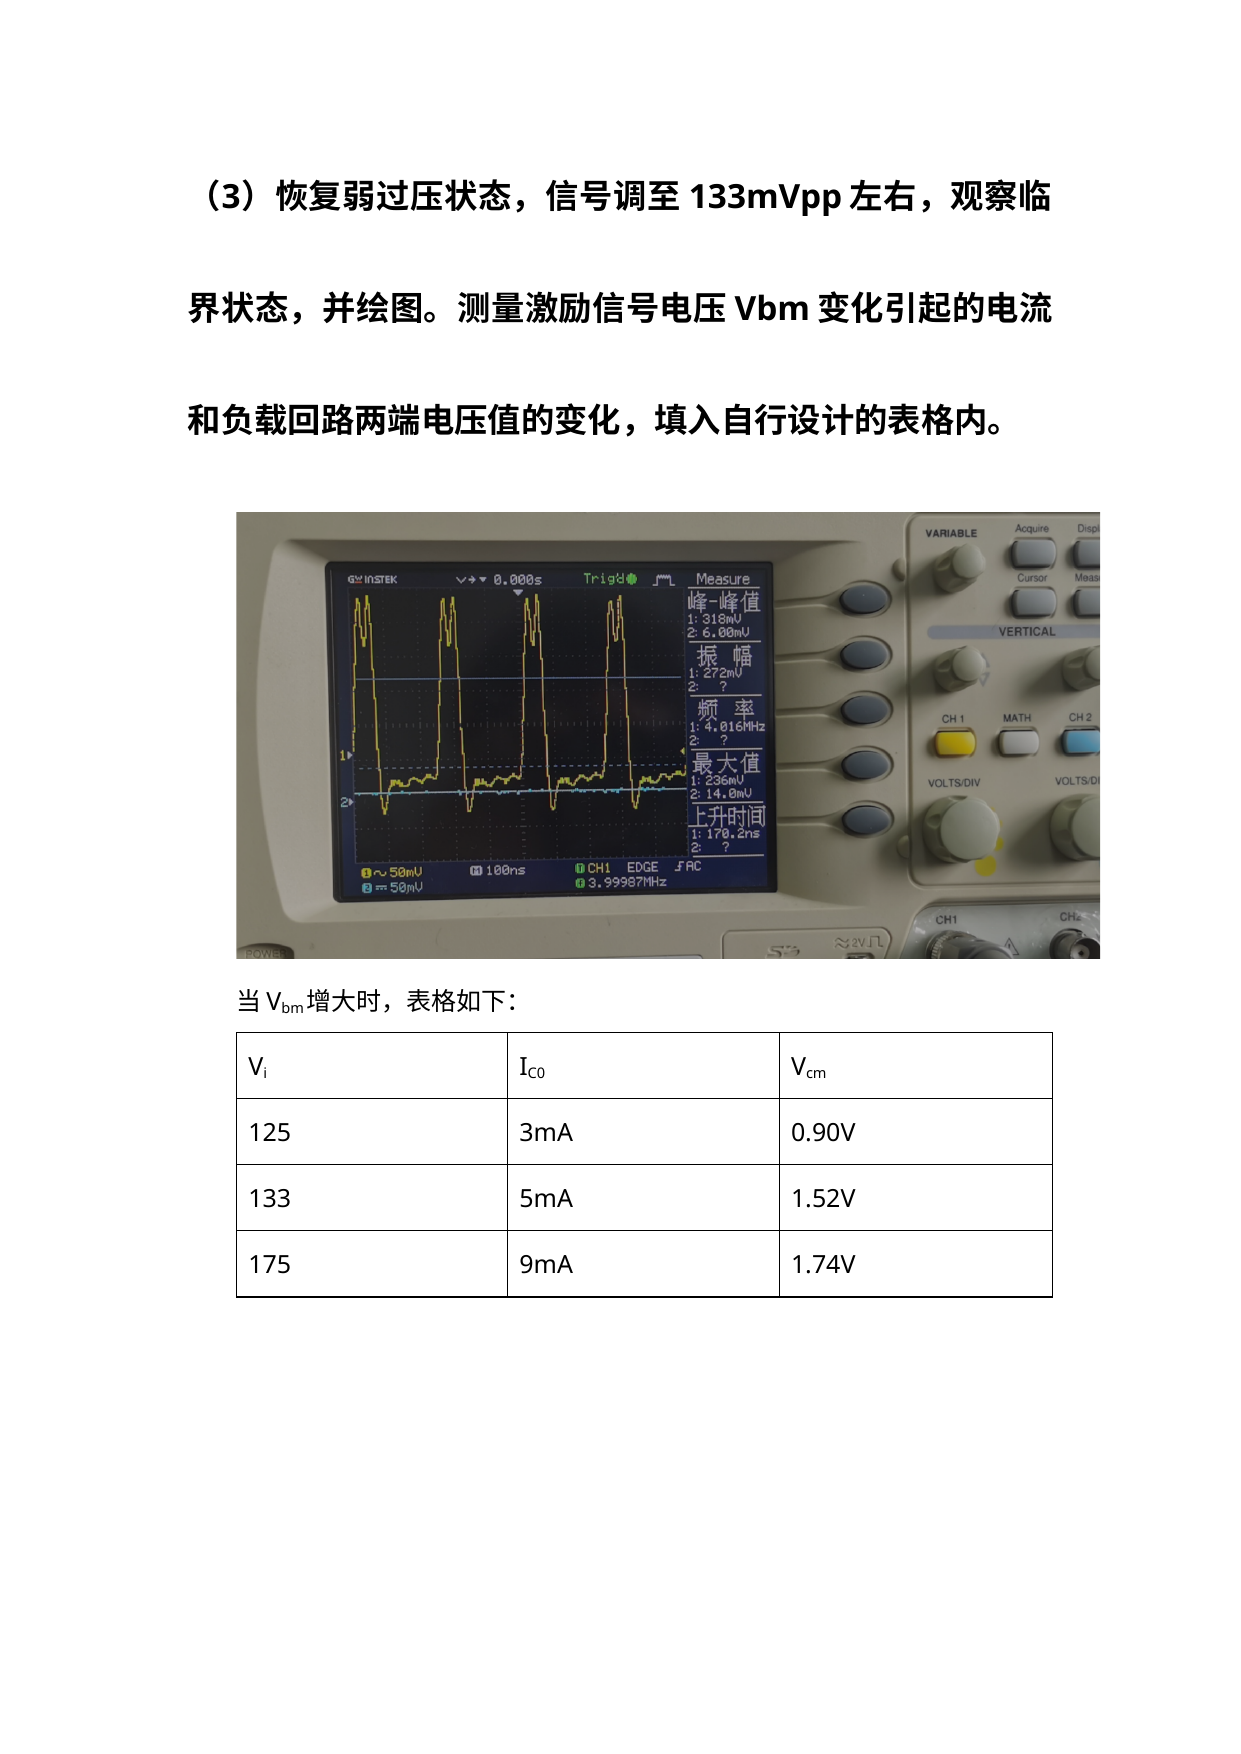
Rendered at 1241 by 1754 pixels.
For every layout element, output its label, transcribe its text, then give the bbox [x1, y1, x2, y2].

table_cell 175 [237, 1231, 507, 1296]
subtitle （3）恢复弱过压状态，信号调至133mVpp左右，观察临界状态，并绘图。测量激励信号电压Vbm变化引起的电流和负载回路两端电压值的变化，填入自行设计的表格内。 [187, 162, 1053, 451]
table_cell 1.52V [780, 1165, 1052, 1230]
table_header IC0 [508, 1033, 779, 1098]
table_header Vi [237, 1033, 507, 1098]
table_cell 1.74V [780, 1231, 1052, 1296]
picture [236, 512, 1101, 959]
table_cell 5mA [508, 1165, 779, 1230]
table_header Vcm [780, 1033, 1052, 1098]
table_cell 0.90V [780, 1099, 1052, 1164]
table_cell 9mA [508, 1231, 779, 1296]
table_cell 133 [237, 1165, 507, 1230]
list 当Vbm增大时，表格如下： [236, 967, 1053, 1032]
table_cell 125 [237, 1099, 507, 1164]
table_cell 3mA [508, 1099, 779, 1164]
